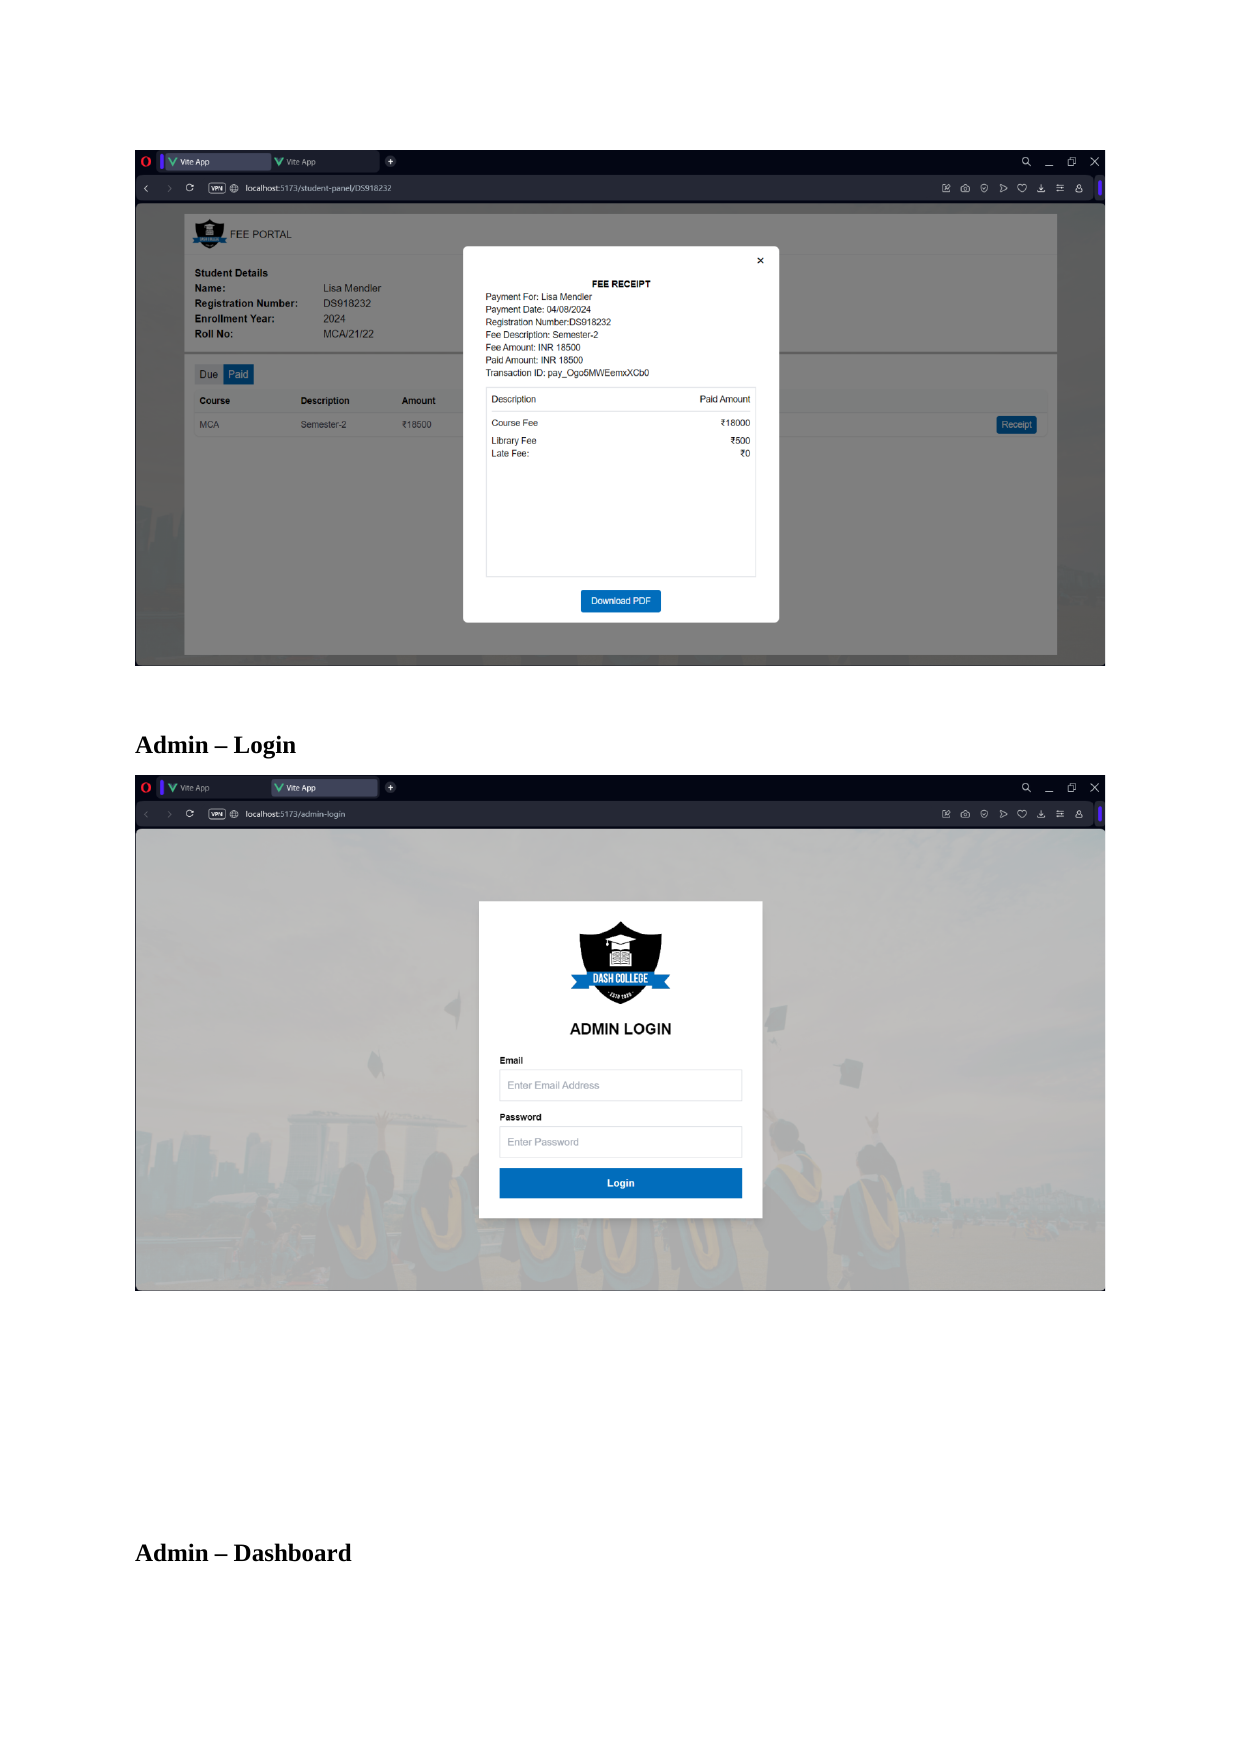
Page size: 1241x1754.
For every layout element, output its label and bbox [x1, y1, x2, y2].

picture [135, 821, 1106, 1337]
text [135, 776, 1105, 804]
picture [135, 195, 1106, 711]
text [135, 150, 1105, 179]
